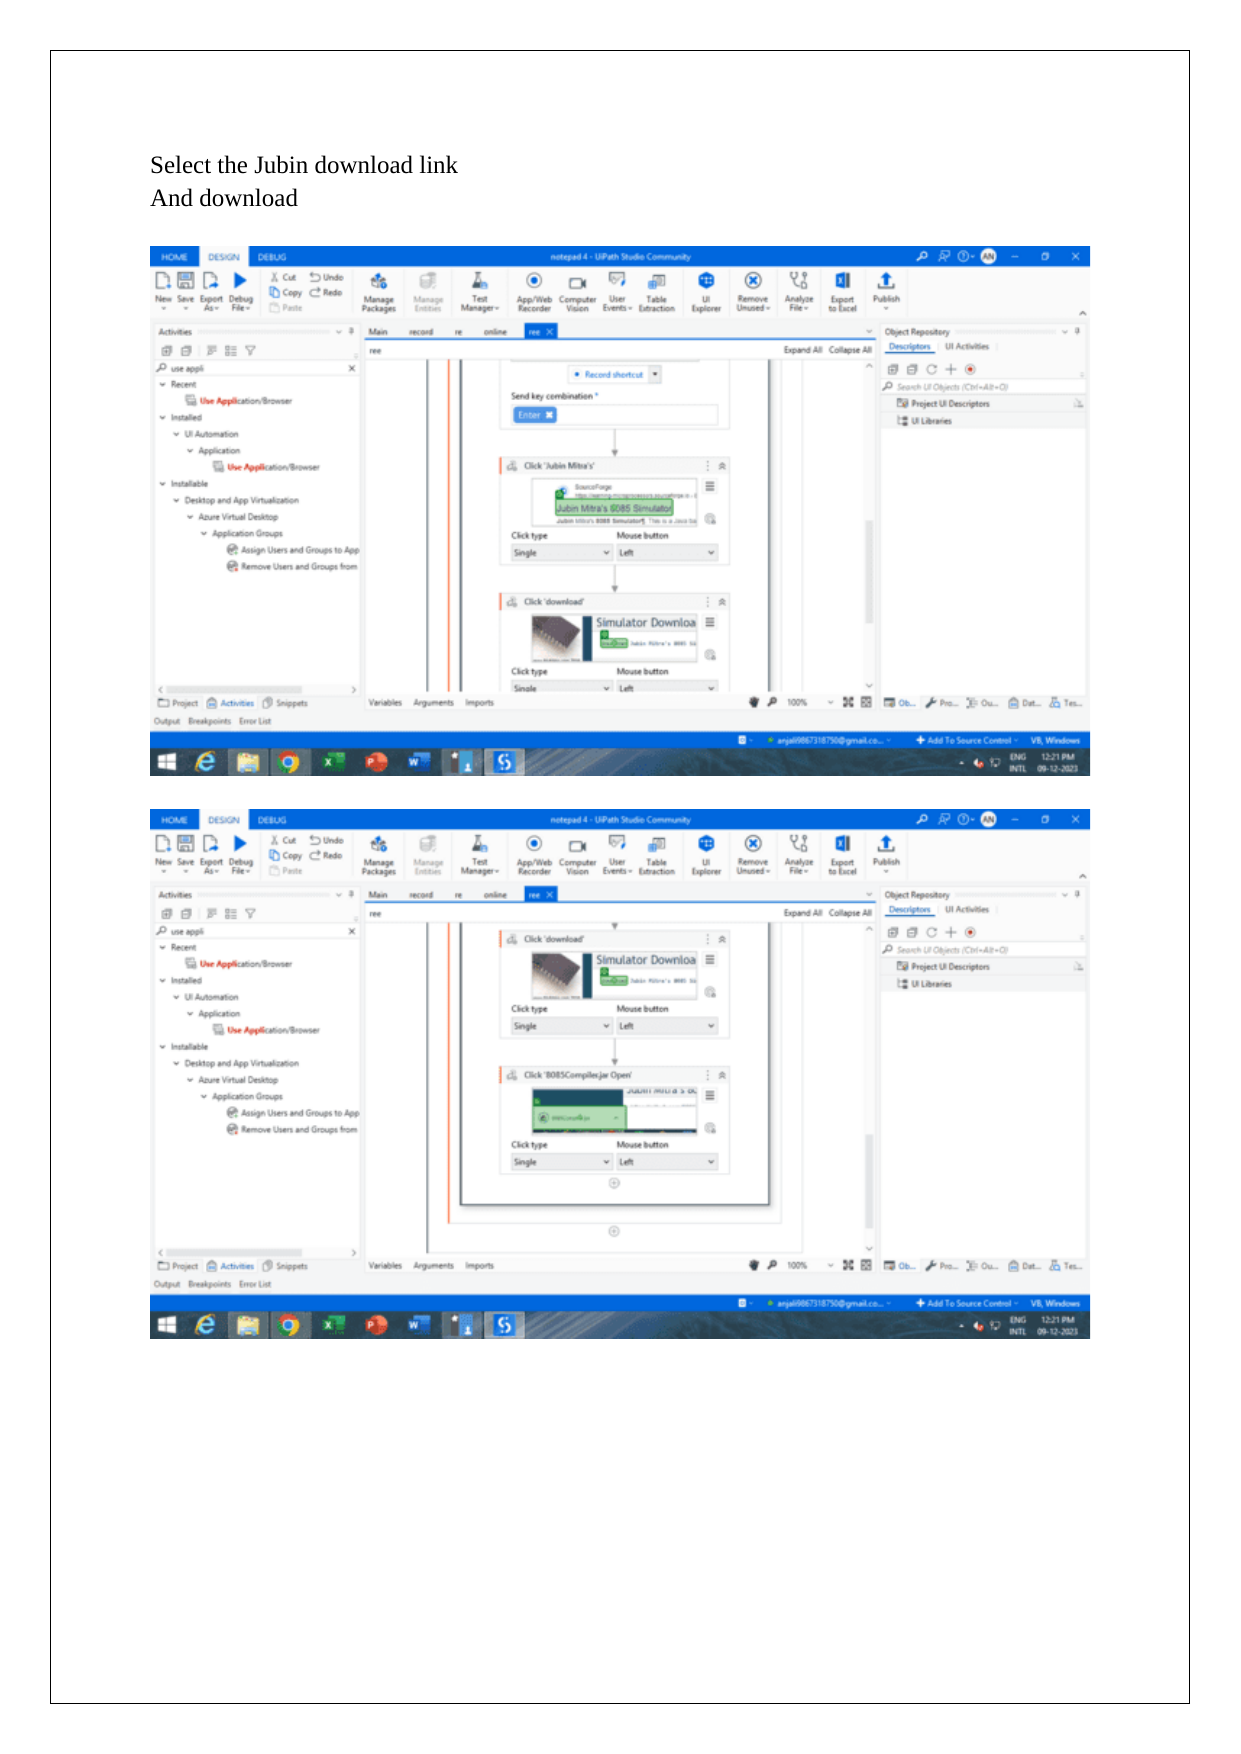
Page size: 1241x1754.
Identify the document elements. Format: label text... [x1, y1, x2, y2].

text Select the Jubin download link [150, 150, 1090, 179]
text And download [150, 183, 1090, 212]
picture [150, 246, 1091, 776]
picture [150, 809, 1091, 1339]
